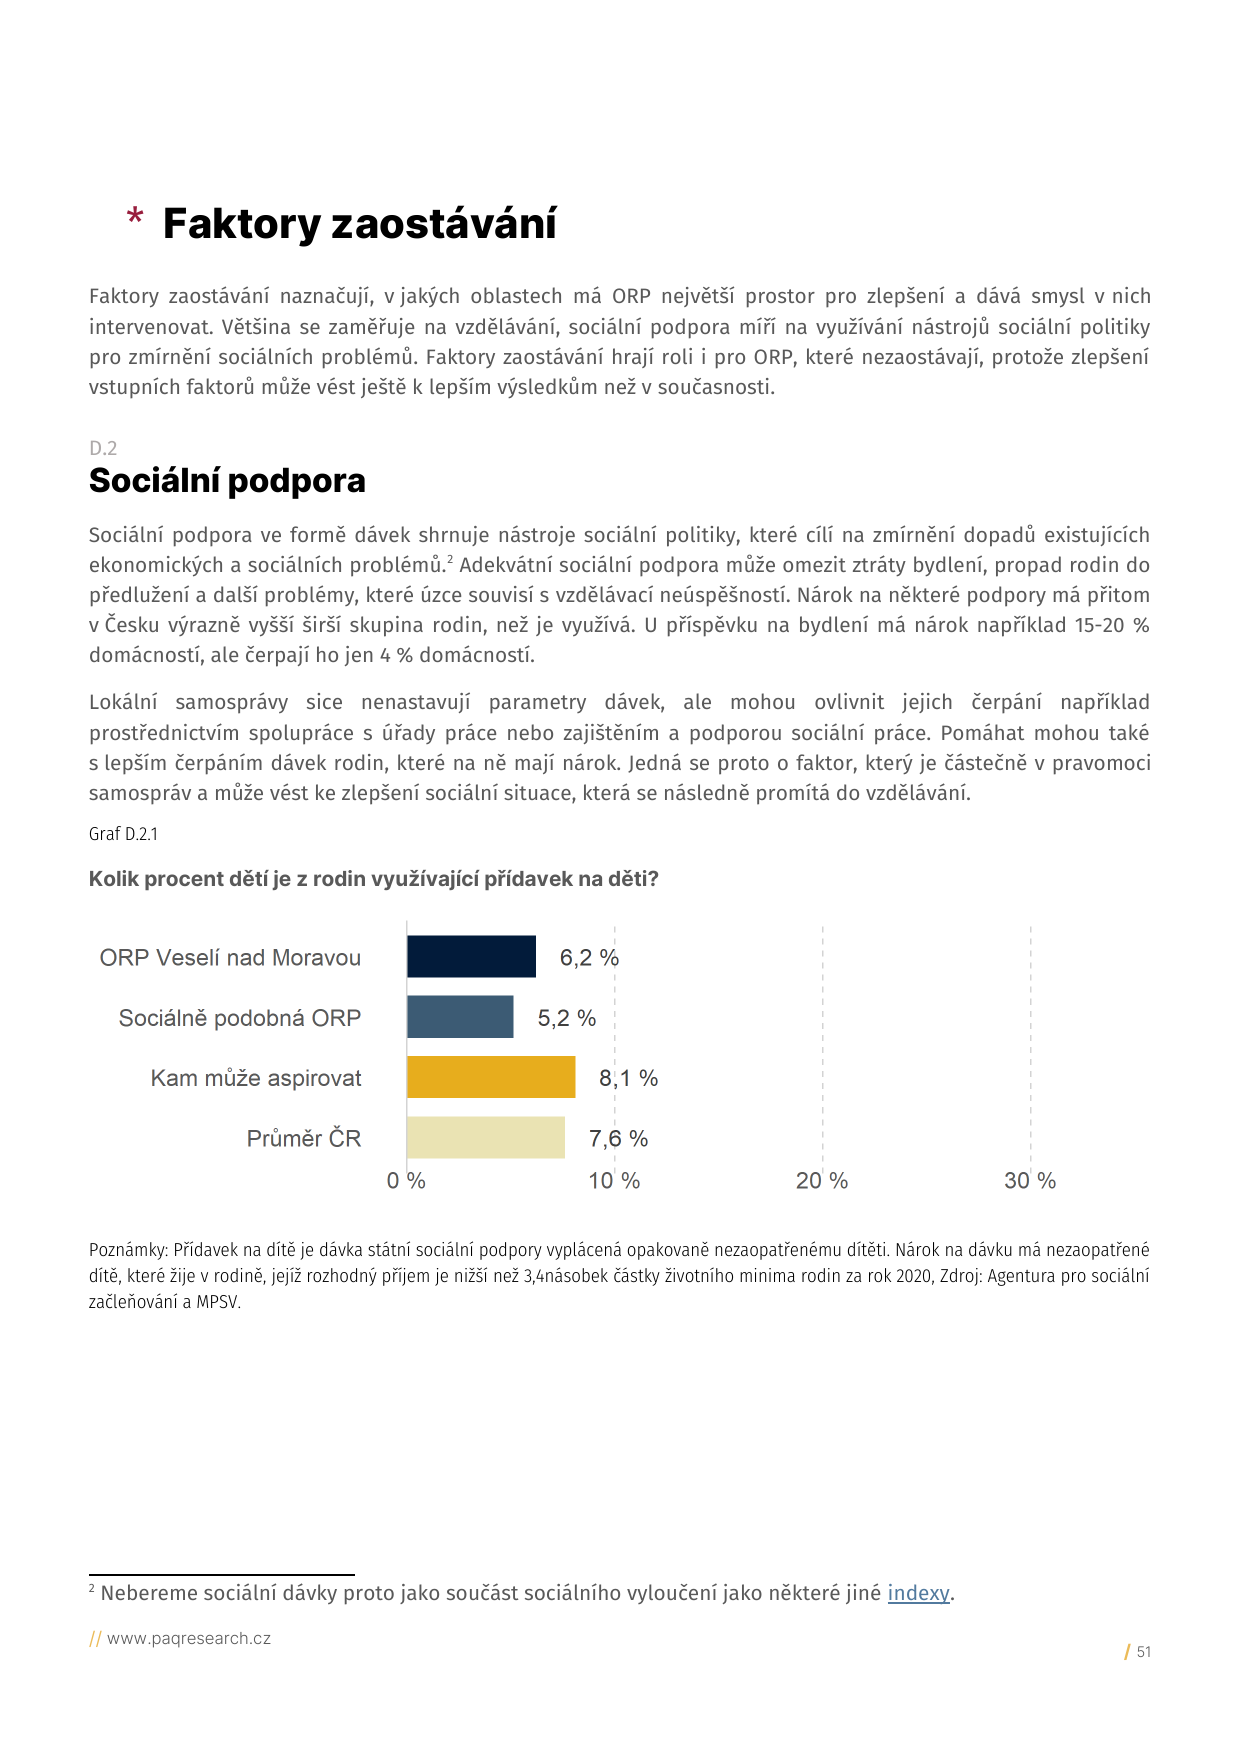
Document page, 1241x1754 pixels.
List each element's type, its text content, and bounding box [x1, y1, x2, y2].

text D.2 [89, 430, 1152, 461]
subtitle Faktory zaostávání [126, 198, 1152, 249]
text Graf D.2.1 [89, 822, 1152, 845]
text Faktory zaostávání naznačují, v jakých oblastech má ORP největší prostor pro zlepšení a dává smysl v nich intervenovat. Většina se zaměřuje na vzdělávání, sociální podpora míří na využívání nástrojů sociální politiky pro zmírnění sociálních problémů. Faktory zaostávání hrají roli i pro ORP, které nezaostávají, protože zlepšení vstupních faktorů může vést ještě k lepším výsledkům než v současnosti. [89, 279, 1152, 400]
picture [88, 891, 1139, 1223]
text Lokální samosprávy sice nenastavují parametry dávek, ale mohou ovlivnit jejich čerpání například prostřednictvím spolupráce s úřady práce nebo zajištěním a podporou sociální práce. Pomáhat mohou také s lepším čerpáním dávek rodin, které na ně mají nárok. Jedná se proto o faktor, který je částečně v pravomoci samospráv a může vést ke zlepšení sociální situace, která se následně promítá do vzdělávání. [89, 685, 1152, 806]
text Kolik procent dětí je z rodin využívající přídavek na děti? [89, 861, 1152, 891]
text Poznámky: Přídavek na dítě je dávka státní sociální podpory vyplácená opakovaně nezaopatřenému dítěti. Nárok na dávku má nezaopatřené dítě, které žije v rodině, jejíž rozhodný příjem je nižší než 3,4násobek částky životního minima rodin za rok 2020, Zdroj: Agentura pro sociální začleňování a MPSV. [89, 1239, 1152, 1313]
text Sociální podpora ve formě dávek shrnuje nástroje sociální politiky, které cílí na zmírnění dopadů existujících ekonomických a sociálních problémů. Adekvátní sociální podpora může omezit ztráty bydlení, propad rodin do předlužení a další problémy, které úzce souvisí s vzdělávací neúspěšností. Nárok na některé podpory má přitom v Česku výrazně vyšší širší skupina rodin, než je využívá. U příspěvku na bydlení má nárok například 15-20 % domácností, ale čerpají ho jen 4 % domácností. [89, 517, 1152, 668]
subtitle Sociální podpora [89, 461, 1152, 501]
